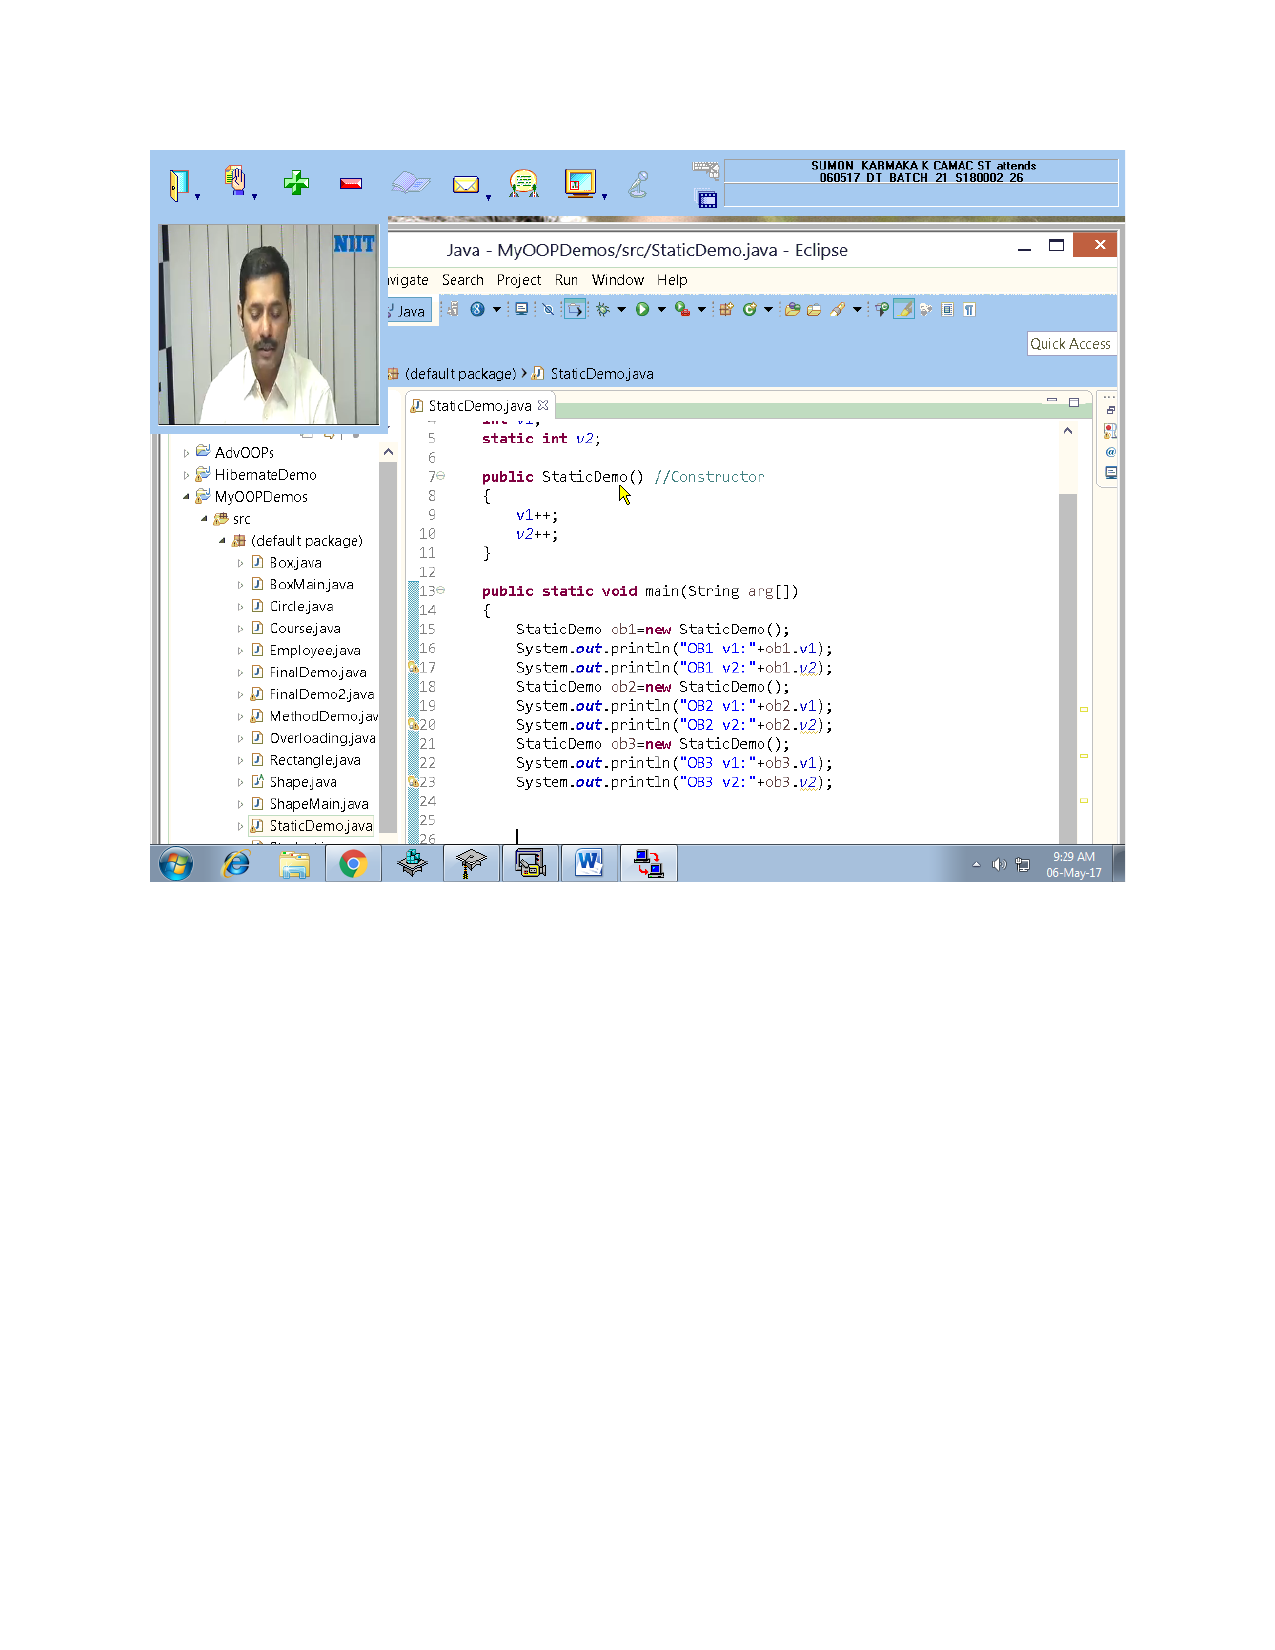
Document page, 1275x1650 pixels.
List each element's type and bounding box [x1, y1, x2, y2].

picture [150, 150, 1125, 882]
